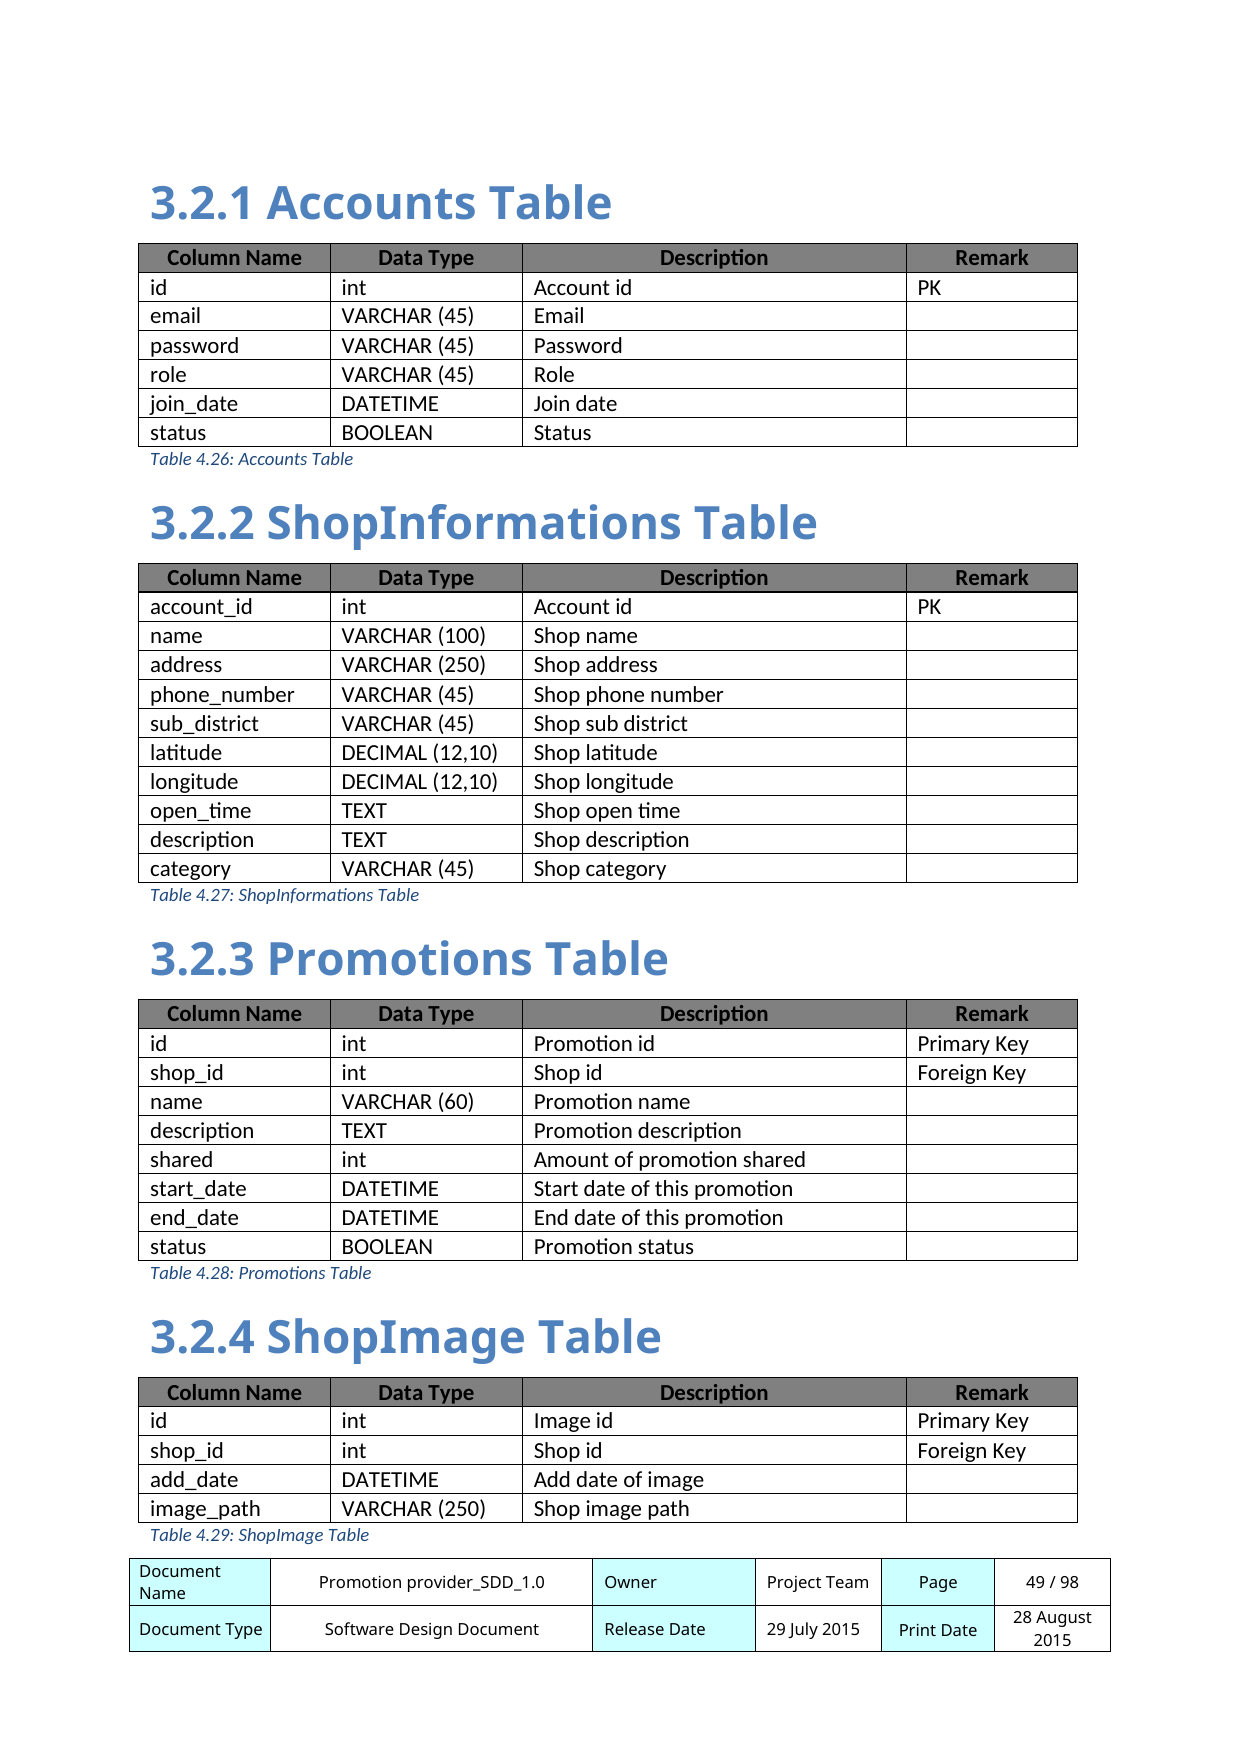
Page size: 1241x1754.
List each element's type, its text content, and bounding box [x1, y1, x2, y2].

table_header Column Name [139, 1000, 330, 1028]
table_cell VARCHAR (250) [331, 651, 522, 679]
table_cell [907, 796, 1077, 824]
table_cell Shop sub district [523, 709, 906, 737]
table_cell Shop address [523, 651, 906, 679]
table_cell Shop open time [523, 796, 906, 824]
table_cell Promotion status [523, 1232, 906, 1260]
table_cell Password [523, 331, 906, 359]
table_cell Role [523, 360, 906, 388]
table_cell Shop image path [523, 1494, 906, 1522]
table_cell join_date [139, 389, 330, 417]
table_header Column Name [139, 1378, 330, 1406]
table_cell TEXT [331, 1116, 522, 1144]
table_cell int [331, 593, 522, 621]
table_cell TEXT [331, 825, 522, 853]
table_cell sub_district [139, 709, 330, 737]
table_cell int [331, 1145, 522, 1173]
table_cell Add date of image [523, 1465, 906, 1493]
table_cell Primary Key [907, 1029, 1077, 1057]
table_cell add_date [139, 1465, 330, 1493]
table_cell id [139, 1407, 330, 1435]
table_cell [907, 651, 1077, 679]
subtitle 3.2.4 ShopImage Table [150, 1305, 1090, 1367]
table_header Description [523, 564, 906, 591]
table_cell [907, 360, 1077, 388]
table_cell open_time [139, 796, 330, 824]
table_cell DATETIME [331, 1174, 522, 1202]
table_cell Shop longitude [523, 767, 906, 795]
table_cell start_date [139, 1174, 330, 1202]
table_cell [907, 1203, 1077, 1231]
table_cell Image id [523, 1407, 906, 1435]
table_cell id [139, 273, 330, 301]
table_cell [907, 1232, 1077, 1260]
table_cell image_path [139, 1494, 330, 1522]
table_cell role [139, 360, 330, 388]
table_header Data Type [331, 1378, 522, 1406]
table_cell Shop description [523, 825, 906, 853]
table_cell DECIMAL (12,10) [331, 767, 522, 795]
table_cell shop_id [139, 1058, 330, 1086]
table_cell int [331, 273, 522, 301]
table_cell DATETIME [331, 1203, 522, 1231]
table_cell DATETIME [331, 389, 522, 417]
table_cell [907, 767, 1077, 795]
table_cell id [139, 1029, 330, 1057]
table_cell [907, 825, 1077, 853]
table_cell VARCHAR (45) [331, 331, 522, 359]
table_cell [907, 1145, 1077, 1173]
text Table 4.26: Accounts Table [150, 447, 1090, 470]
table_header Description [523, 1000, 906, 1028]
table_cell latitude [139, 738, 330, 766]
table_cell email [139, 302, 330, 330]
table_cell PK [907, 593, 1077, 621]
table_cell shared [139, 1145, 330, 1173]
table_header Description [523, 244, 906, 272]
table_cell end_date [139, 1203, 330, 1231]
table_cell Shop id [523, 1058, 906, 1086]
table_cell Account id [523, 273, 906, 301]
table_cell PK [907, 273, 1077, 301]
table_cell Account id [523, 593, 906, 621]
table_cell description [139, 1116, 330, 1144]
table_cell VARCHAR (250) [331, 1494, 522, 1522]
table_cell Foreign Key [907, 1436, 1077, 1464]
table_cell shop_id [139, 1436, 330, 1464]
subtitle 3.2.1 Accounts Table [150, 171, 1090, 233]
table_cell VARCHAR (45) [331, 302, 522, 330]
table_cell [907, 418, 1077, 446]
table_cell [907, 389, 1077, 417]
table_cell description [139, 825, 330, 853]
table_cell [907, 1087, 1077, 1115]
table_cell [907, 1174, 1077, 1202]
table_cell VARCHAR (100) [331, 622, 522, 649]
table_header Column Name [139, 564, 330, 591]
table_cell int [331, 1058, 522, 1086]
table_cell Primary Key [907, 1407, 1077, 1435]
table_header Remark [907, 244, 1077, 272]
table_cell category [139, 854, 330, 882]
table_cell DECIMAL (12,10) [331, 738, 522, 766]
table_cell Promotion id [523, 1029, 906, 1057]
table_cell [907, 738, 1077, 766]
table_cell Email [523, 302, 906, 330]
table_cell TEXT [331, 796, 522, 824]
table_cell [907, 1465, 1077, 1493]
text Table 4.29: ShopImage Table [150, 1523, 1090, 1546]
table_cell phone_number [139, 680, 330, 708]
table_cell Shop id [523, 1436, 906, 1464]
table_cell VARCHAR (45) [331, 854, 522, 882]
table_header Data Type [331, 244, 522, 272]
table_header Data Type [331, 1000, 522, 1028]
table_cell account_id [139, 593, 330, 621]
table_cell [907, 1116, 1077, 1144]
table_cell Shop name [523, 622, 906, 649]
table_cell VARCHAR (60) [331, 1087, 522, 1115]
table_header Remark [907, 564, 1077, 591]
table_cell name [139, 1087, 330, 1115]
table_cell VARCHAR (45) [331, 709, 522, 737]
table_cell status [139, 1232, 330, 1260]
table_cell Join date [523, 389, 906, 417]
table_cell BOOLEAN [331, 418, 522, 446]
table_cell DATETIME [331, 1465, 522, 1493]
table_cell longitude [139, 767, 330, 795]
subtitle 3.2.3 Promotions Table [150, 927, 1090, 989]
table_cell int [331, 1436, 522, 1464]
table_cell Status [523, 418, 906, 446]
table_cell status [139, 418, 330, 446]
table_cell Shop latitude [523, 738, 906, 766]
table_cell Shop category [523, 854, 906, 882]
table_cell [907, 622, 1077, 649]
table_cell [907, 709, 1077, 737]
table_cell Promotion name [523, 1087, 906, 1115]
table_header Description [523, 1378, 906, 1406]
table_cell Foreign Key [907, 1058, 1077, 1086]
table_cell password [139, 331, 330, 359]
table_cell BOOLEAN [331, 1232, 522, 1260]
subtitle 3.2.2 ShopInformations Table [150, 491, 1090, 553]
table_cell address [139, 651, 330, 679]
table_cell Start date of this promotion [523, 1174, 906, 1202]
text Table 4.27: ShopInformations Table [150, 883, 1090, 906]
table_cell VARCHAR (45) [331, 360, 522, 388]
table_cell VARCHAR (45) [331, 680, 522, 708]
table_cell [907, 302, 1077, 330]
table_cell int [331, 1407, 522, 1435]
text Table 4.28: Promotions Table [150, 1261, 1090, 1284]
table_cell [907, 854, 1077, 882]
table_cell name [139, 622, 330, 649]
table_cell Amount of promotion shared [523, 1145, 906, 1173]
table_cell [907, 1494, 1077, 1522]
table_cell [907, 680, 1077, 708]
table_cell Promotion description [523, 1116, 906, 1144]
table_cell Shop phone number [523, 680, 906, 708]
table_header Remark [907, 1378, 1077, 1406]
table_header Remark [907, 1000, 1077, 1028]
table_cell [907, 331, 1077, 359]
table_header Column Name [139, 244, 330, 272]
table_cell End date of this promotion [523, 1203, 906, 1231]
table_header Data Type [331, 564, 522, 591]
table_cell int [331, 1029, 522, 1057]
